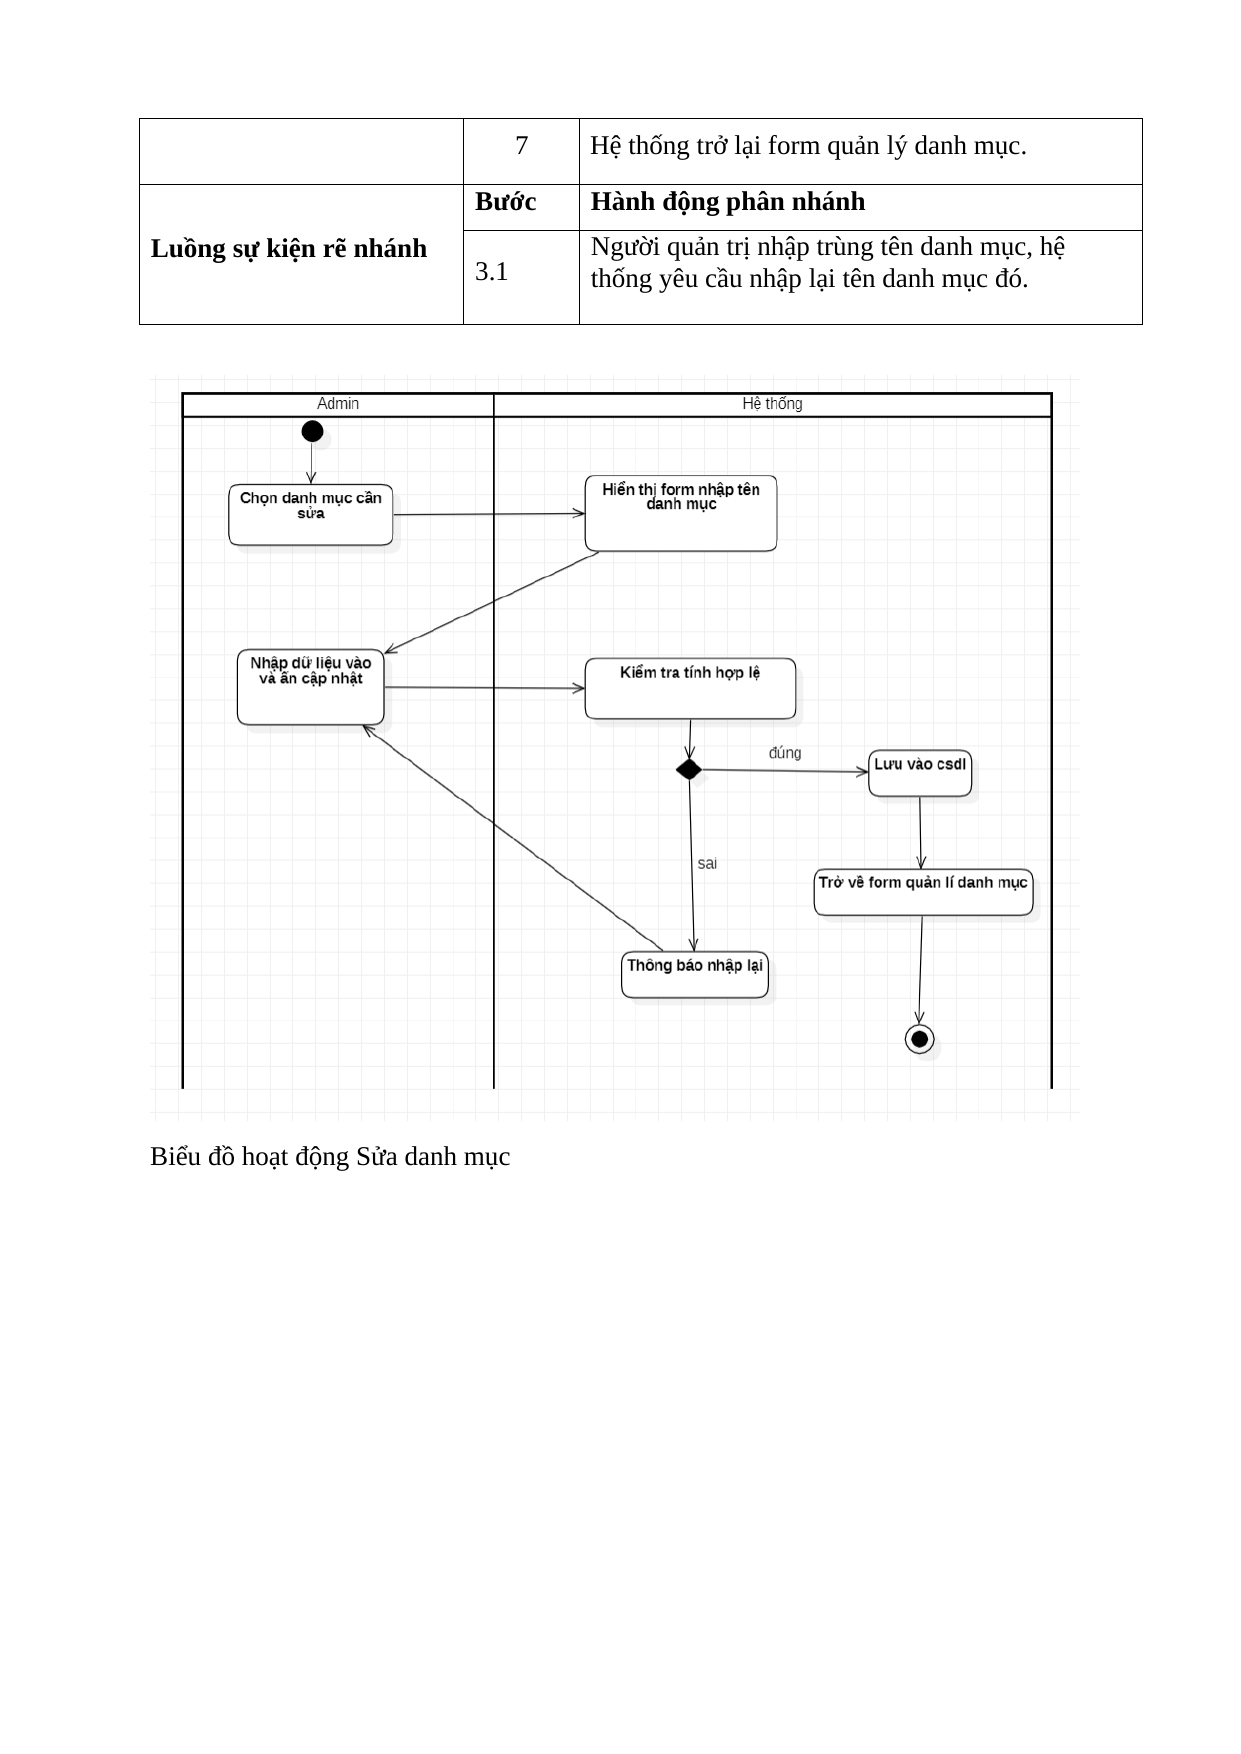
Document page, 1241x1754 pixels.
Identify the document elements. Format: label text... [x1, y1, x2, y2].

table_cell [140, 119, 463, 184]
table_cell Người quản trị nhập trùng tên danh mục, hệ thống yêu cầu nhập lại tên danh mục đó. [580, 231, 1142, 324]
picture [150, 375, 1080, 1121]
text Biểu đồ hoạt động Sửa danh mục [150, 1140, 1109, 1171]
table_cell Hành động phân nhánh [580, 185, 1142, 229]
table_cell Hệ thống trở lại form quản lý danh mục. [580, 119, 1142, 184]
table_cell 3.1 [464, 231, 579, 324]
table_cell Luồng sự kiện rẽ nhánh [140, 185, 463, 324]
table_cell 7 [464, 119, 579, 184]
table_cell Bước [464, 185, 579, 229]
